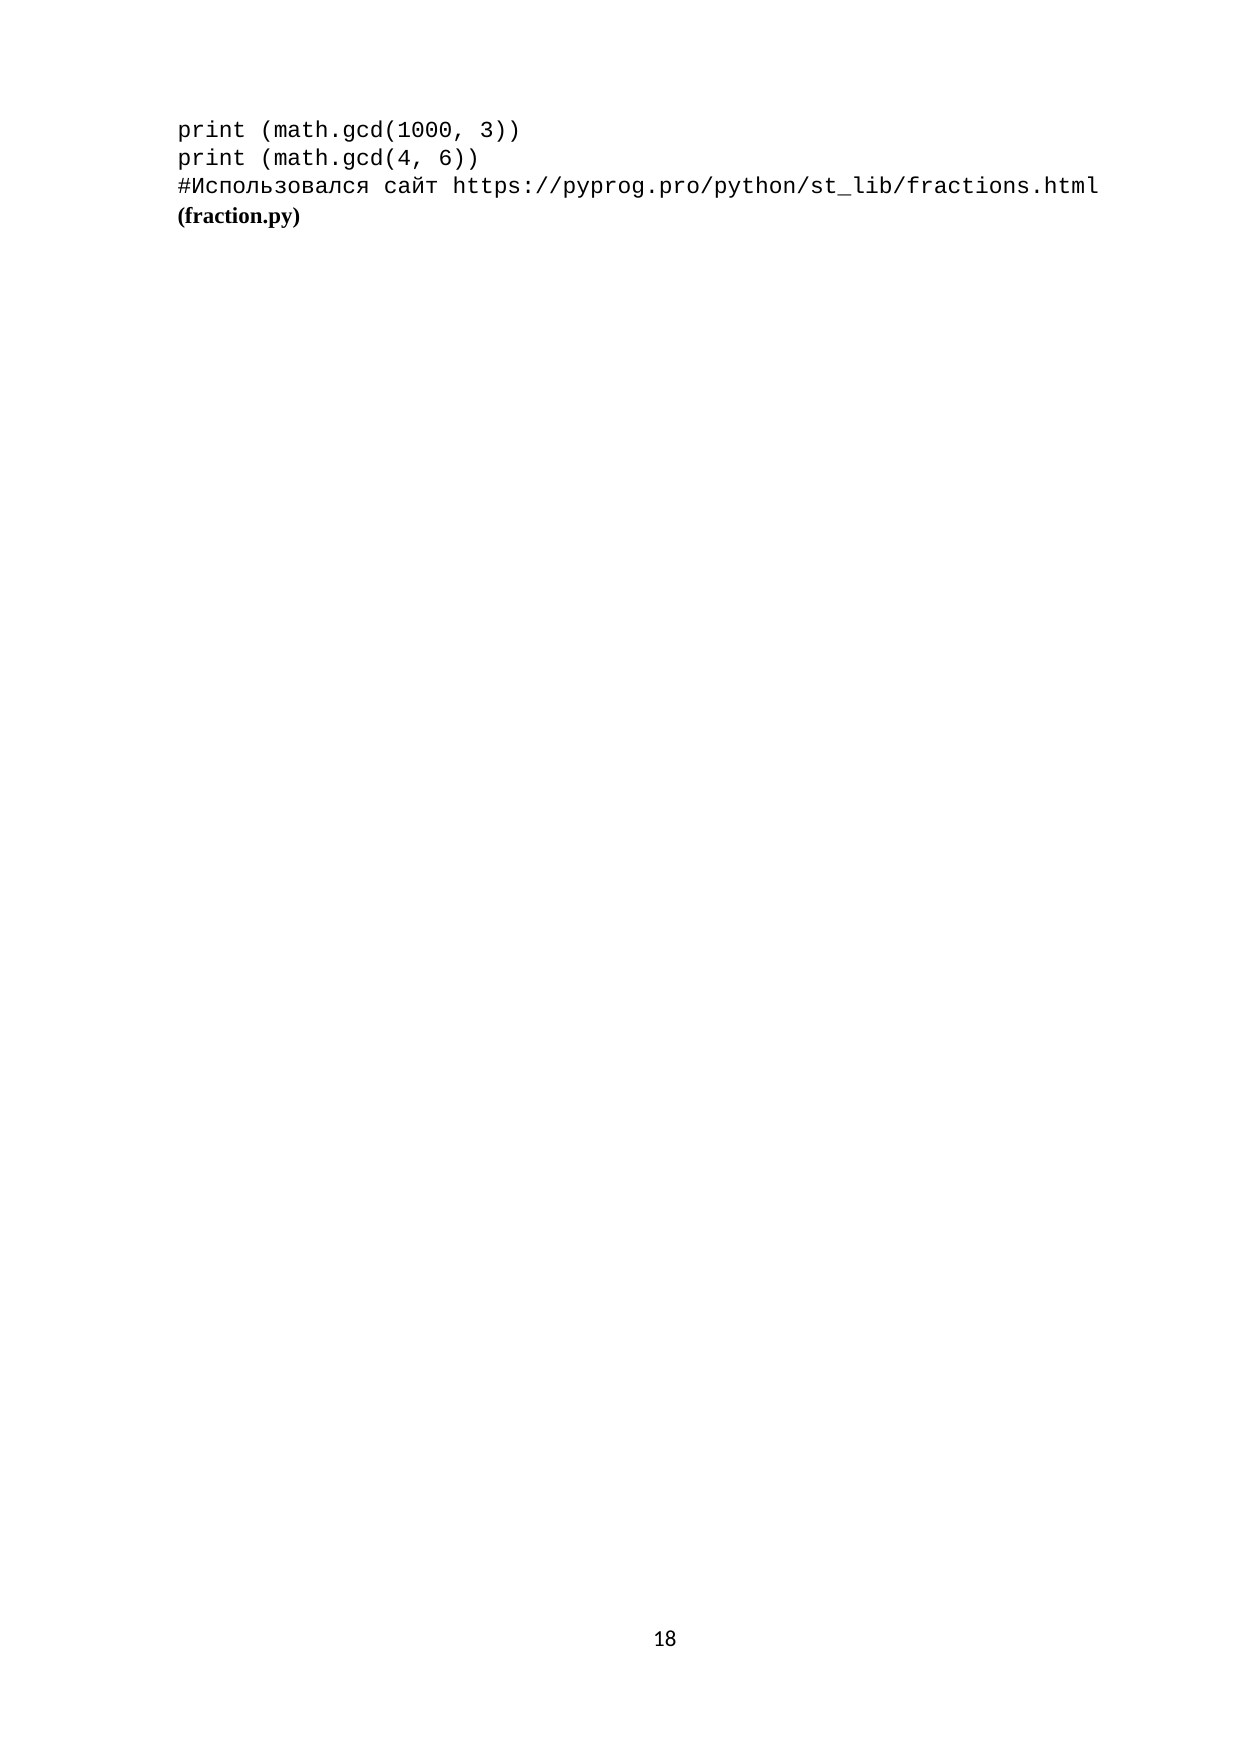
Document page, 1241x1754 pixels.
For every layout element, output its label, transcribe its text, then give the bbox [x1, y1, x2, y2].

text print (math.gcd(4, 6)) #Использовался сайт https://pyprog.pro/python/st_lib/fractions.html [177, 146, 1152, 200]
text (fraction.py) [177, 202, 1152, 228]
text print (math.gcd(1000, 3)) [177, 118, 1152, 144]
